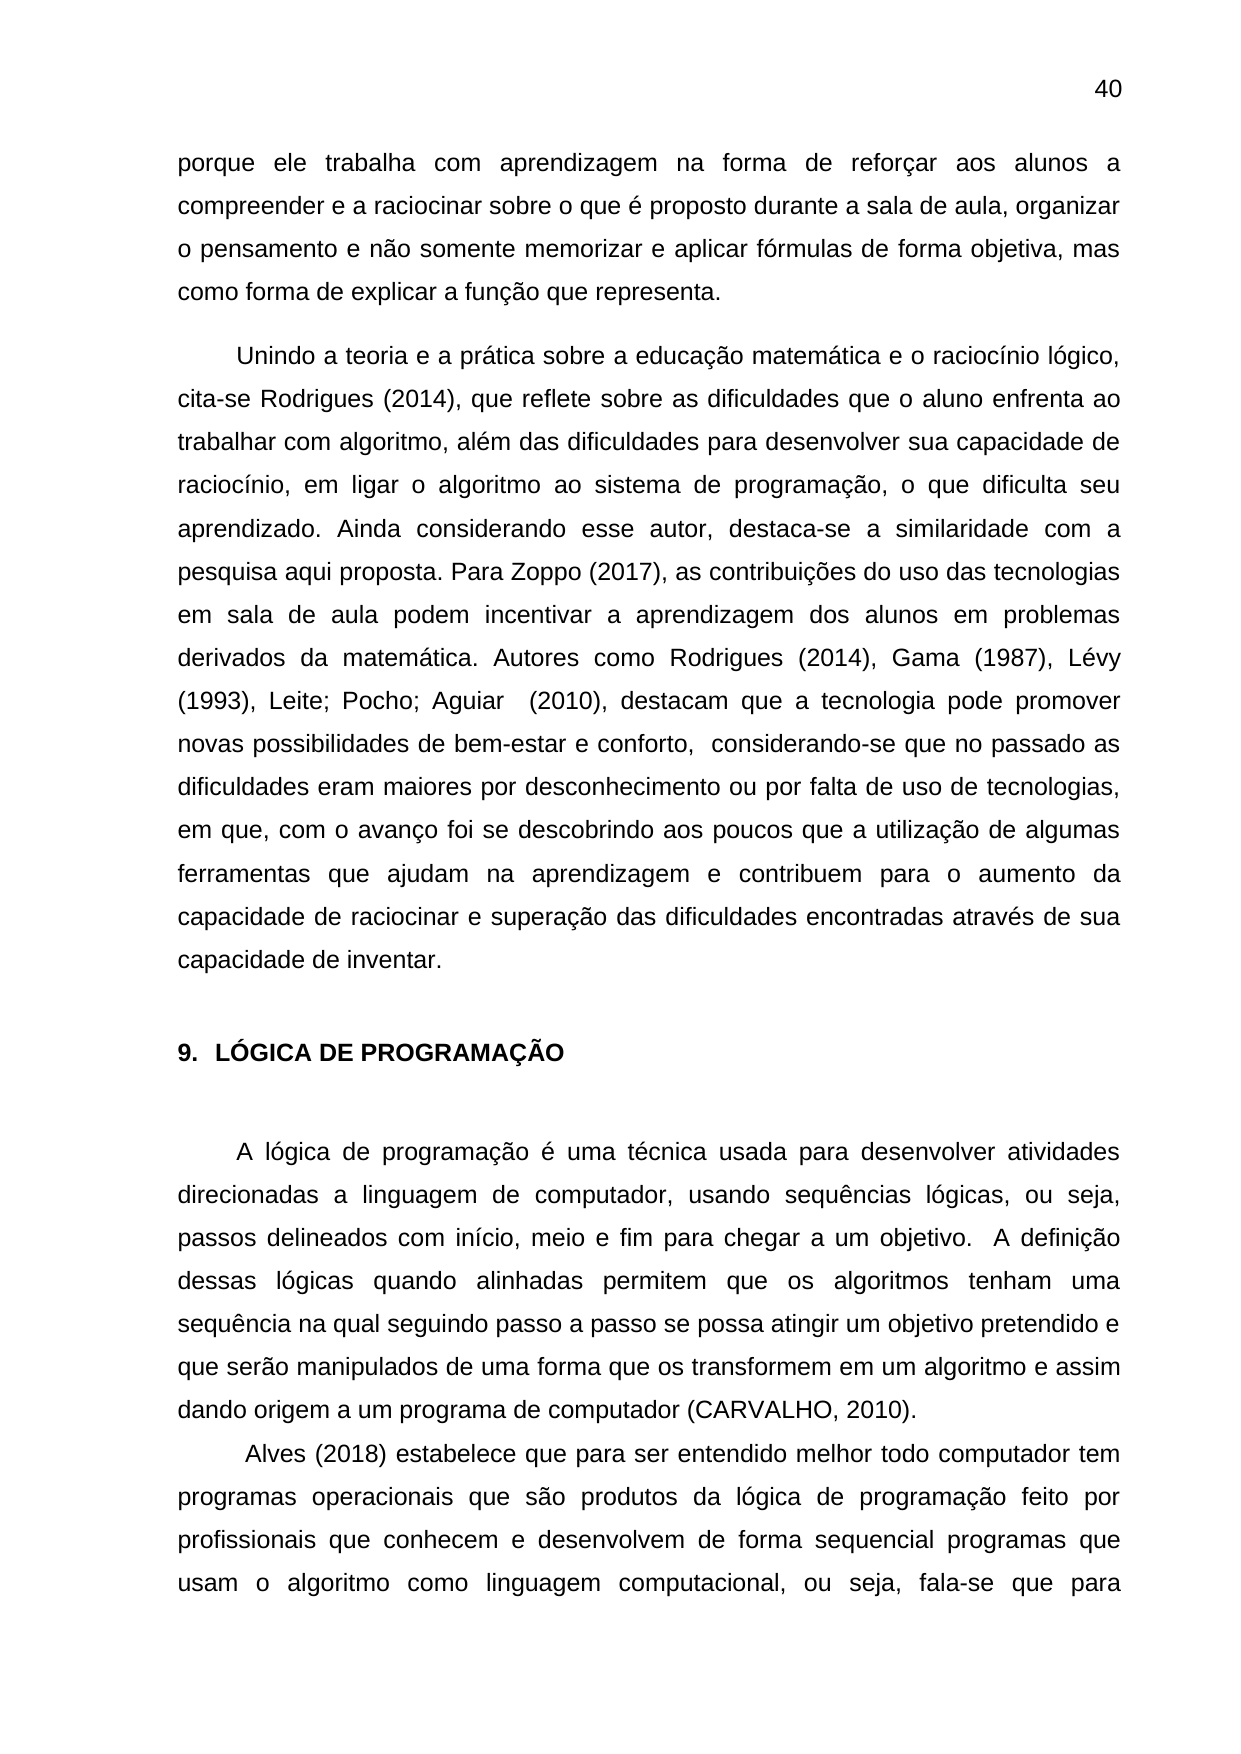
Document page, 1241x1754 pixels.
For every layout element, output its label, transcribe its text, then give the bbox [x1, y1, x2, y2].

text Unindo a teoria e a prática sobre a educação matemática e o raciocínio lógico, cita-se Rodrigues (2014), que reflete sobre as dificuldades que o aluno enfrenta ao trabalhar com algoritmo, além das dificuldades para desenvolver sua capacidade de raciocínio, em ligar o algoritmo ao sistema de programação, o que dificulta seu aprendizado. Ainda considerando esse autor, destaca-se a similaridade com a pesquisa aqui proposta. Para Zoppo (2017), as contribuições do uso das tecnologias em sala de aula podem incentivar a aprendizagem dos alunos em problemas derivados da matemática. Autores como Rodrigues (2014), Gama (1987), Lévy (1993), Leite; Pocho; Aguiar (2010), destacam que a tecnologia pode promover novas possibilidades de bem-estar e conforto, considerando-se que no passado as dificuldades eram maiores por desconhecimento ou por falta de uso de tecnologias, em que, com o avanço foi se descobrindo aos poucos que a utilização de algumas ferramentas que ajudam na aprendizagem e contribuem para o aumento da capacidade de raciocinar e superação das dificuldades encontradas através de sua capacidade de inventar. [177, 341, 1122, 973]
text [177, 1438, 1122, 1597]
subtitle LÓGICA DE PROGRAMAÇÃO [177, 1038, 1122, 1067]
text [177, 148, 1122, 306]
text A lógica de programação é uma técnica usada para desenvolver atividades direcionadas a linguagem de computador, usando sequências lógicas, ou seja, passos delineados com início, meio e fim para chegar a um objetivo. A definição dessas lógicas quando alinhadas permitem que os algoritmos tenham uma sequência na qual seguindo passo a passo se possa atingir um objetivo pretendido e que serão manipulados de uma forma que os transformem em um algoritmo e assim dando origem a um programa de computador (CARVALHO, 2010). [177, 1137, 1122, 1424]
